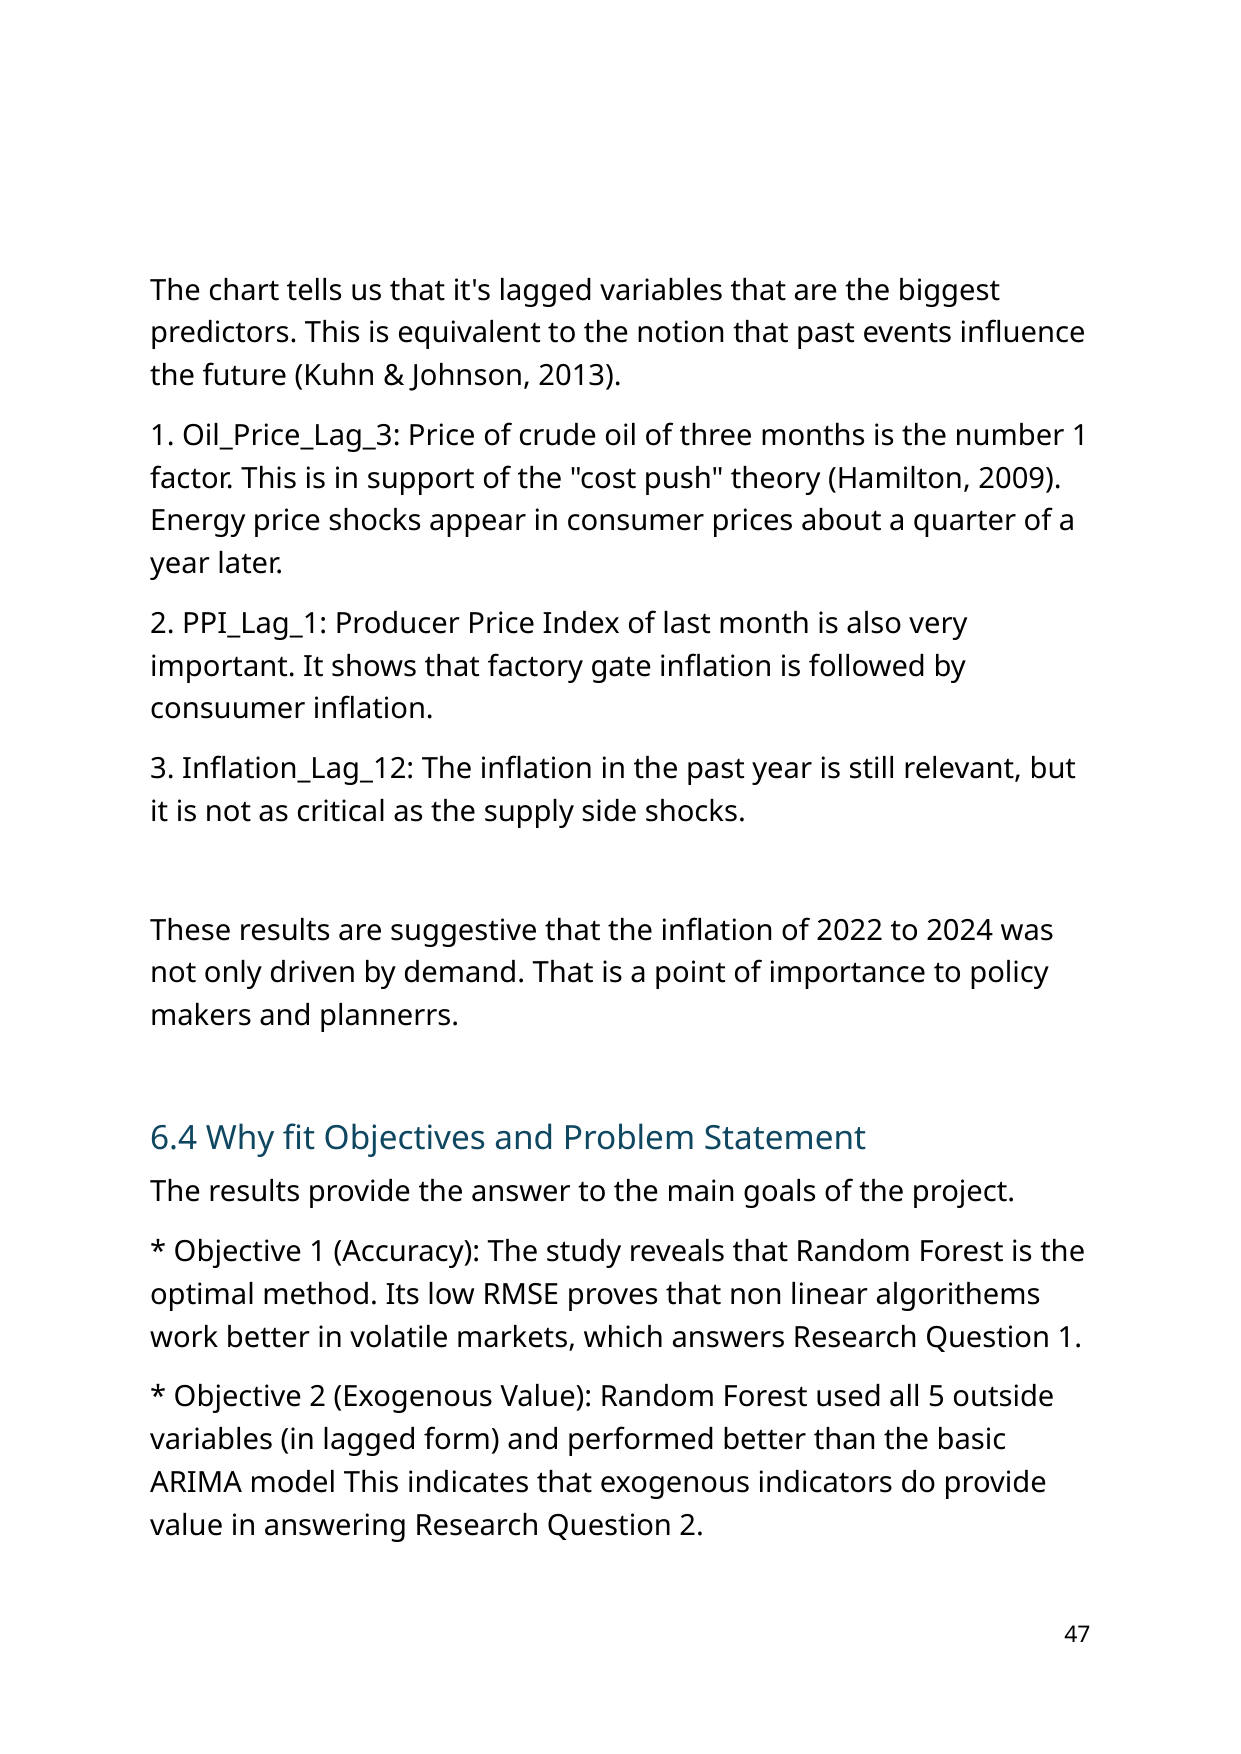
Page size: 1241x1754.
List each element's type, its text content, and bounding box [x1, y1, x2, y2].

text The chart tells us that it's lagged variables that are the biggest predictors. This is equivalent to the notion that past events influence the future (Kuhn & Johnson, 2013). [150, 269, 1090, 394]
text These results are suggestive that the inflation of 2022 to 2024 was not only driven by demand. That is a point of importance to policy makers and plannerrs. [150, 909, 1090, 1034]
text * Objective 1 (Accuracy): The study reveals that Random Forest is the optimal method. Its low RMSE proves that non linear algorithems work better in volatile markets, which answers Research Question 1. [150, 1230, 1090, 1356]
text The results provide the answer to the main goals of the project. [150, 1171, 1090, 1210]
text 3. Inflation_Lag_12: The inflation in the past year is still relevant, but it is not as critical as the supply side shocks. [150, 747, 1090, 829]
text * Objective 2 (Exogenous Value): Random Forest used all 5 outside variables (in lagged form) and performed better than the basic ARIMA model This indicates that exogenous indicators do provide value in answering Research Question 2. [150, 1375, 1090, 1543]
text 2. PPI_Lag_1: Producer Price Index of last month is also very important. It shows that factory gate inflation is followed by consuumer inflation. [150, 602, 1090, 727]
subtitle 6.4 Why fit Objectives and Problem Statement [150, 1113, 1090, 1159]
text 1. Oil_Price_Lag_3: Price of crude oil of three months is the number 1 factor. This is in support of the "cost push" theory (Hamilton, 2009). Energy price shocks appear in consumer prices about a quarter of a year later. [150, 414, 1090, 582]
